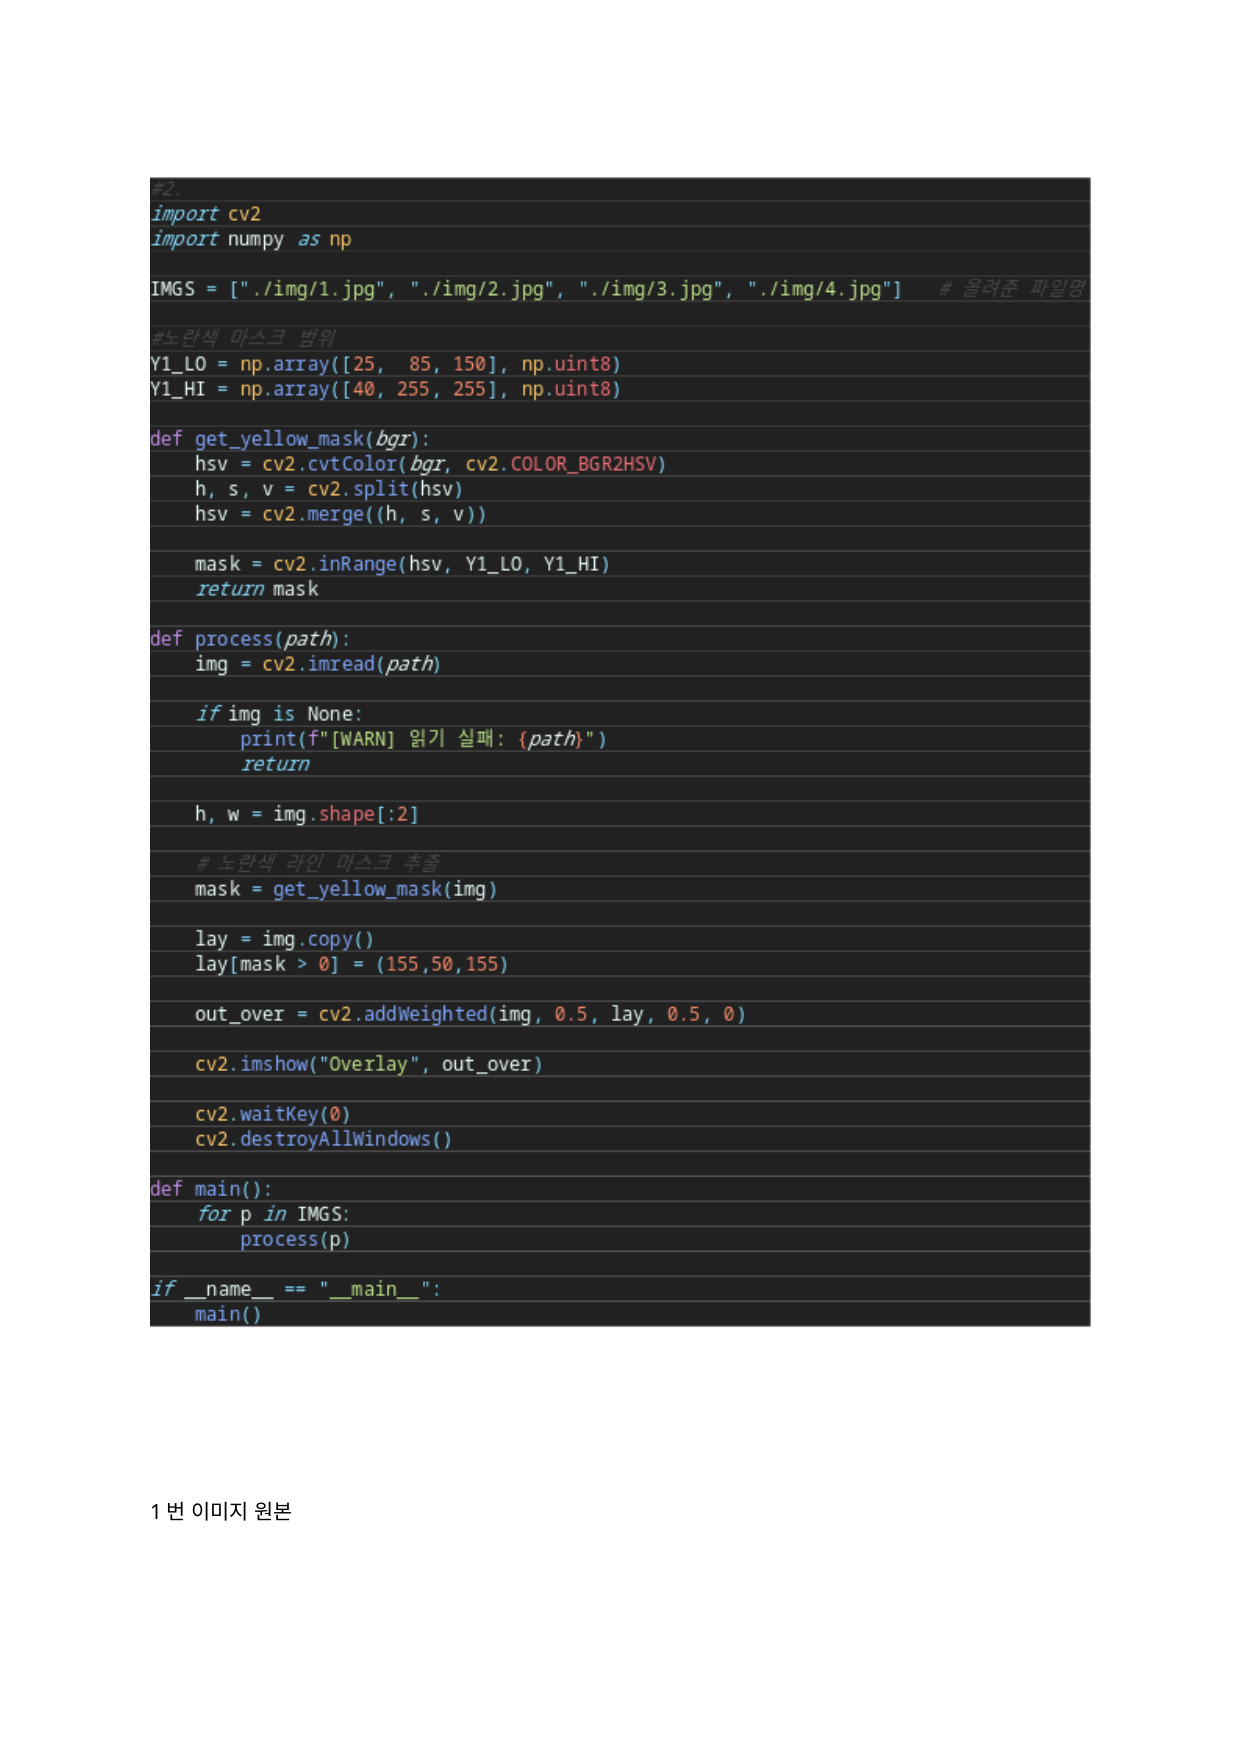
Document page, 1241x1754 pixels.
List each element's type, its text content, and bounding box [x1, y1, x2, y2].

text 1번 이미지 원본 [150, 1495, 1090, 1526]
